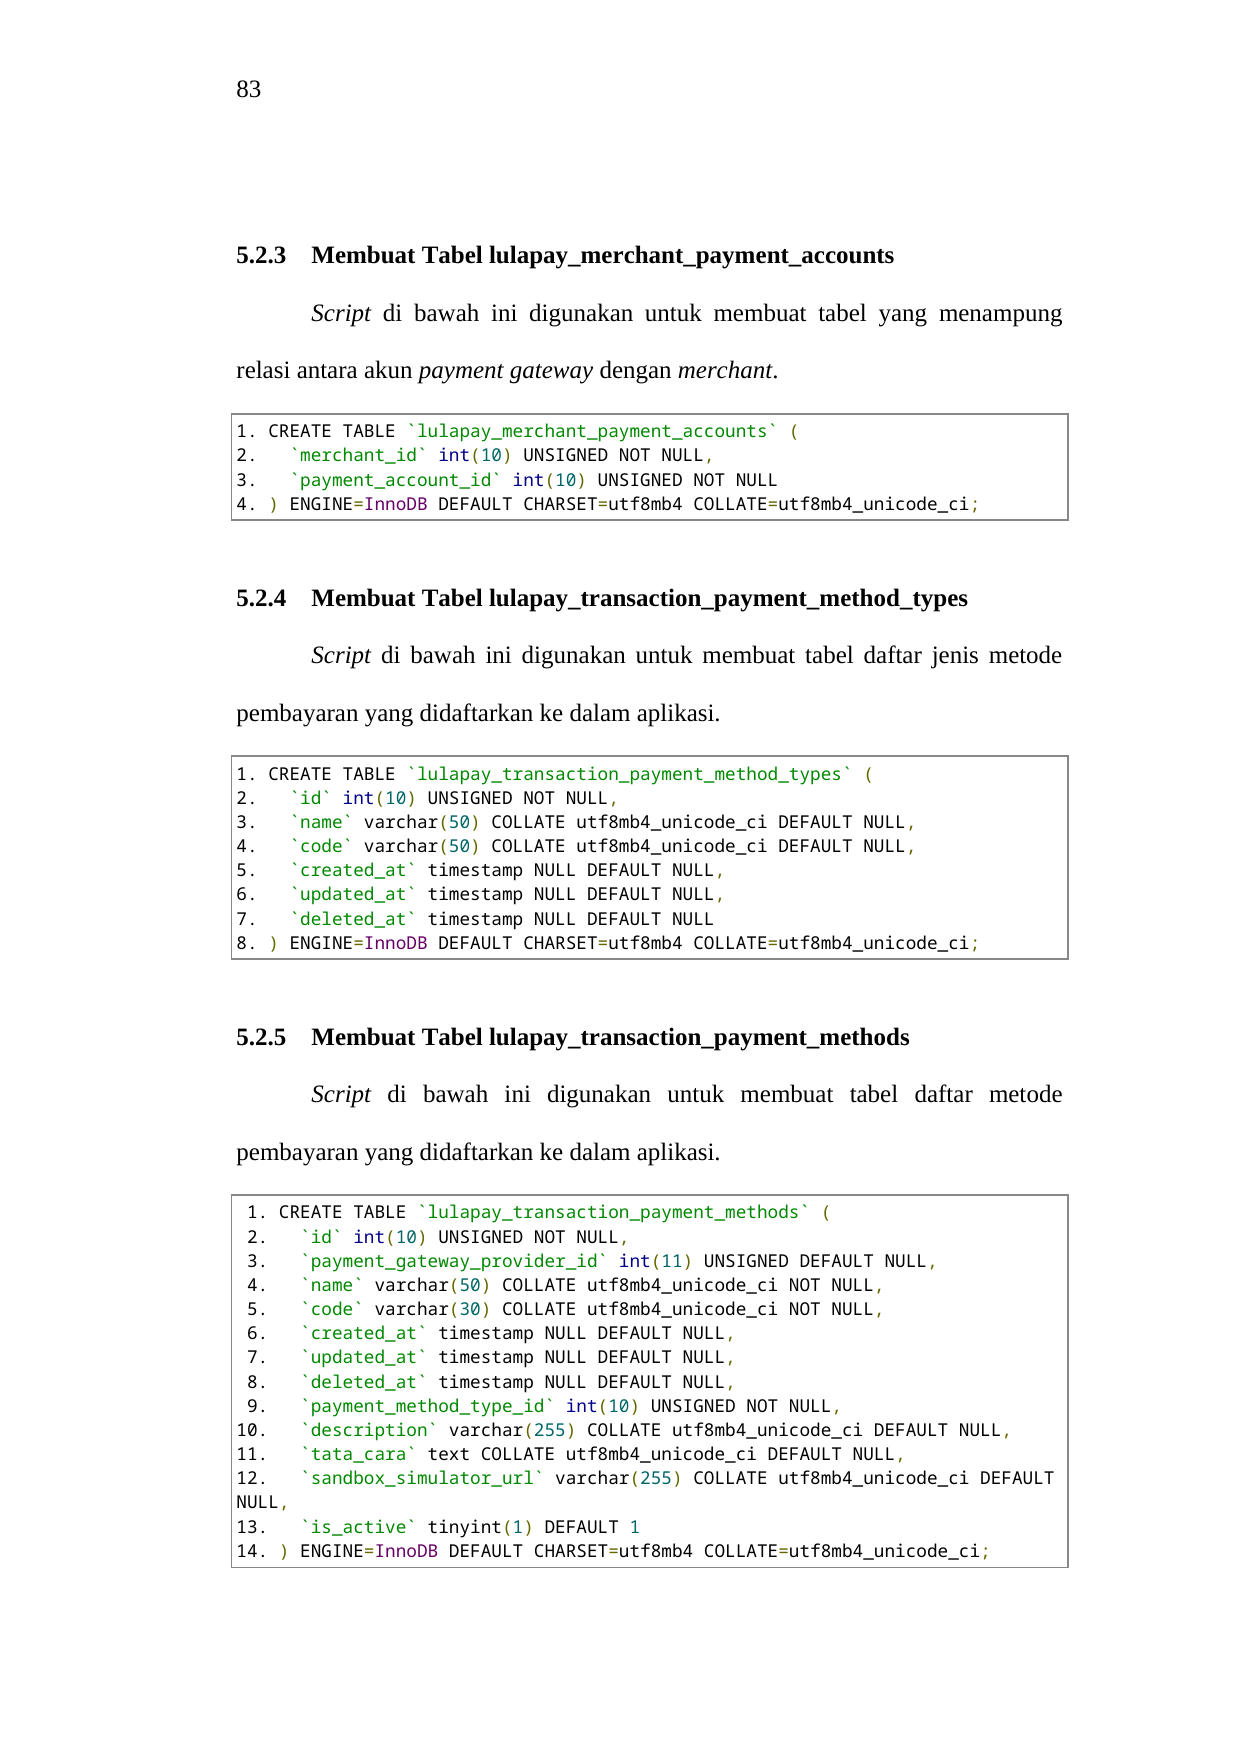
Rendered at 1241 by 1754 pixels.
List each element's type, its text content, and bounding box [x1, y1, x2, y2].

text Script di bawah ini digunakan untuk membuat tabel daftar jenis metode pembayaran yang didaftarkan ke dalam aplikasi. [236, 640, 1063, 726]
text 1. CREATE TABLE `lulapay_merchant_payment_accounts` ( [232, 415, 1067, 443]
text 4. `name` varchar(50) COLLATE utf8mb4_unicode_ci NOT NULL, [236, 1272, 1063, 1297]
text Script di bawah ini digunakan untuk membuat tabel yang menampung relasi antara akun payment gateway dengan merchant. [236, 298, 1063, 384]
subtitle Membuat Tabel lulapay_transaction_payment_methods [236, 1022, 1063, 1050]
subtitle Membuat Tabel lulapay_transaction_payment_method_types [236, 583, 1063, 611]
text 6. `updated_at` timestamp NULL DEFAULT NULL, [236, 882, 1063, 906]
text 12. `sandbox_simulator_url` varchar(255) COLLATE utf8mb4_unicode_ci DEFAULT NULL, [236, 1466, 1063, 1514]
text 4. ) ENGINE=InnoDB DEFAULT CHARSET=utf8mb4 COLLATE=utf8mb4_unicode_ci; [232, 485, 1067, 519]
text 8. ) ENGINE=InnoDB DEFAULT CHARSET=utf8mb4 COLLATE=utf8mb4_unicode_ci; [232, 924, 1067, 958]
text 3. `name` varchar(50) COLLATE utf8mb4_unicode_ci DEFAULT NULL, [236, 809, 1063, 833]
text 5. `created_at` timestamp NULL DEFAULT NULL, [236, 858, 1063, 882]
text 1. CREATE TABLE `lulapay_transaction_payment_method_types` ( [232, 757, 1067, 785]
text 11. `tata_cara` text COLLATE utf8mb4_unicode_ci DEFAULT NULL, [236, 1442, 1063, 1466]
text 3. `payment_account_id` int(10) UNSIGNED NOT NULL [236, 467, 1063, 485]
text 7. `deleted_at` timestamp NULL DEFAULT NULL [236, 906, 1063, 924]
subtitle Membuat Tabel lulapay_merchant_payment_accounts [236, 240, 1063, 269]
text Script di bawah ini digunakan untuk membuat tabel daftar metode pembayaran yang didaftarkan ke dalam aplikasi. [236, 1079, 1063, 1165]
text 6. `created_at` timestamp NULL DEFAULT NULL, [236, 1321, 1063, 1345]
text 8. `deleted_at` timestamp NULL DEFAULT NULL, [236, 1369, 1063, 1393]
text 1. CREATE TABLE `lulapay_transaction_payment_methods` ( [232, 1196, 1067, 1224]
text 2. `id` int(10) UNSIGNED NOT NULL, [236, 785, 1063, 809]
text 4. `code` varchar(50) COLLATE utf8mb4_unicode_ci DEFAULT NULL, [236, 833, 1063, 858]
text 2. `id` int(10) UNSIGNED NOT NULL, [236, 1224, 1063, 1248]
text 13. `is_active` tinyint(1) DEFAULT 1 [236, 1514, 1063, 1532]
text 14. ) ENGINE=InnoDB DEFAULT CHARSET=utf8mb4 COLLATE=utf8mb4_unicode_ci; [232, 1532, 1067, 1567]
text 3. `payment_gateway_provider_id` int(11) UNSIGNED DEFAULT NULL, [236, 1248, 1063, 1272]
text 2. `merchant_id` int(10) UNSIGNED NOT NULL, [236, 443, 1063, 467]
text 5. `code` varchar(30) COLLATE utf8mb4_unicode_ci NOT NULL, [236, 1297, 1063, 1321]
text 10. `description` varchar(255) COLLATE utf8mb4_unicode_ci DEFAULT NULL, [236, 1417, 1063, 1442]
text 9. `payment_method_type_id` int(10) UNSIGNED NOT NULL, [236, 1393, 1063, 1417]
text 7. `updated_at` timestamp NULL DEFAULT NULL, [236, 1345, 1063, 1369]
